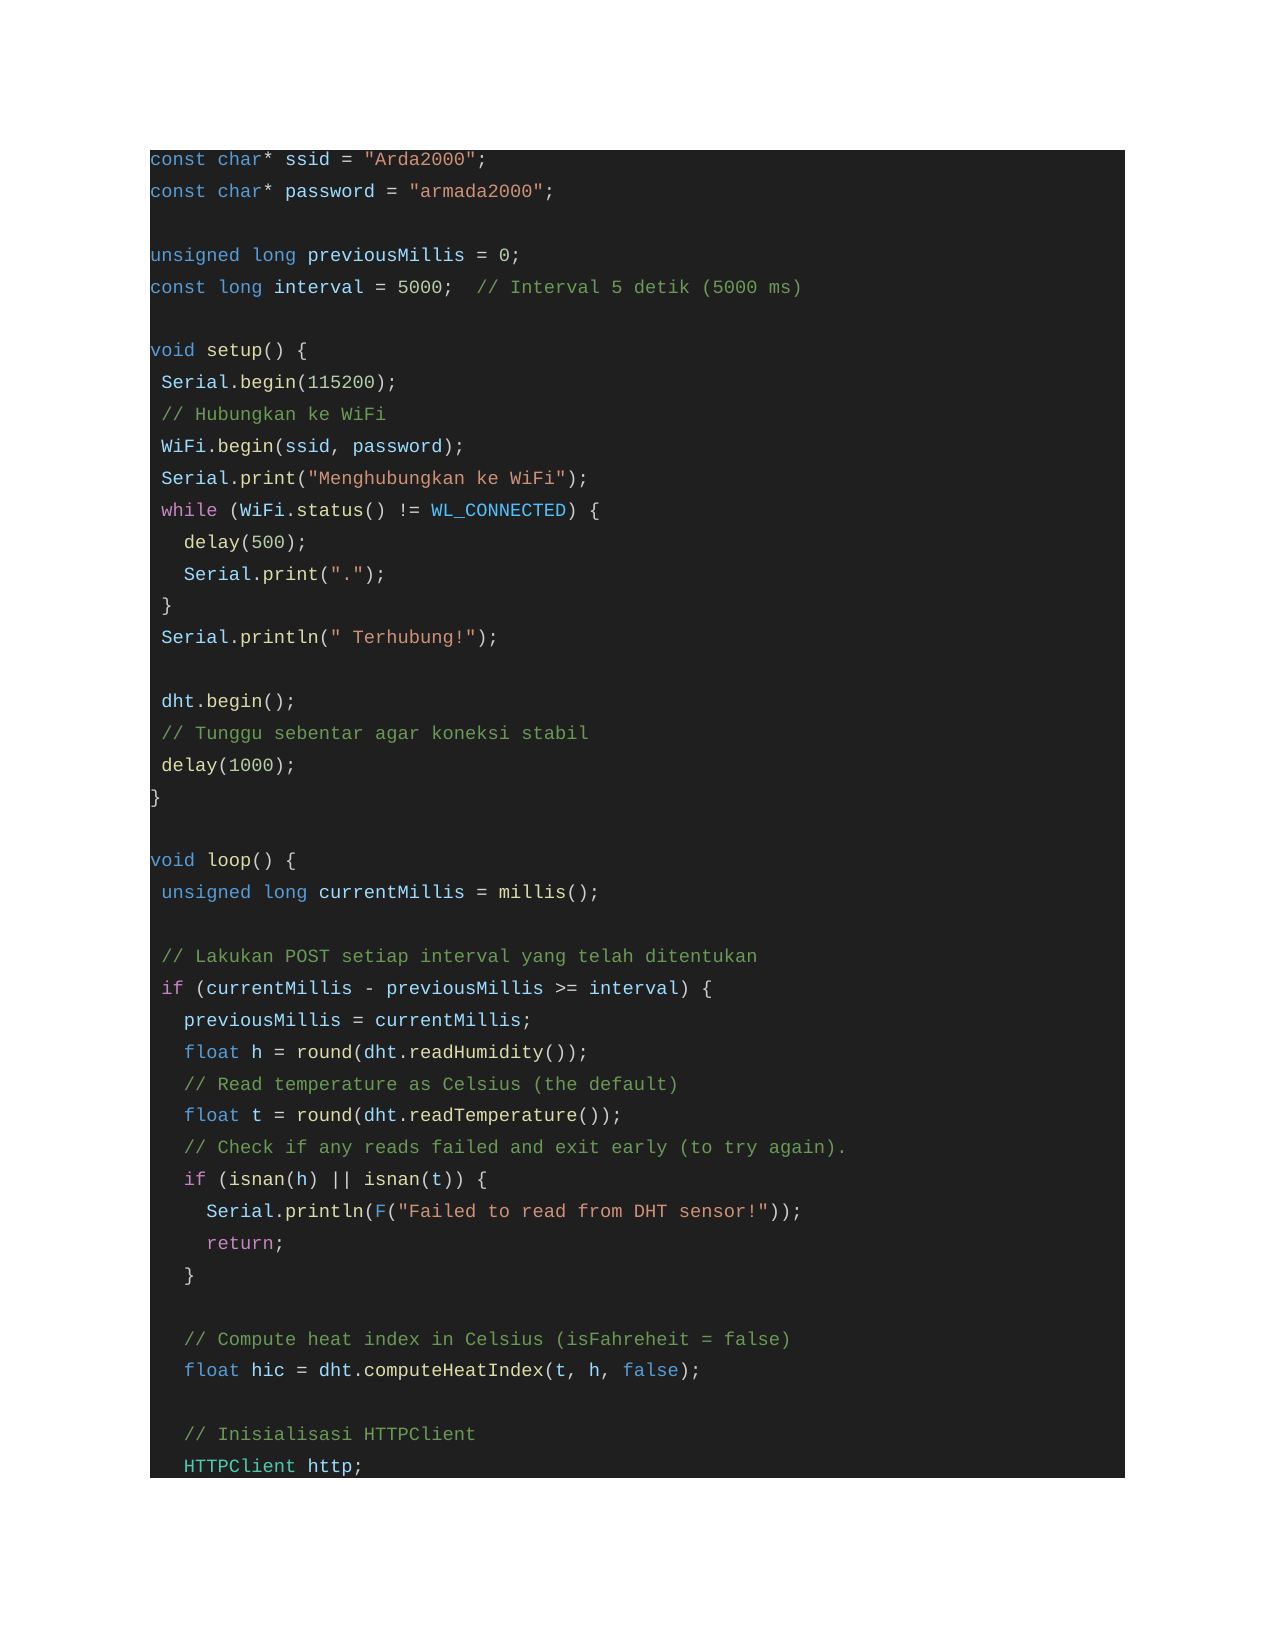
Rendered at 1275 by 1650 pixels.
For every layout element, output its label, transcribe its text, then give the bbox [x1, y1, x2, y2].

text if (currentMillis - previousMillis >= interval) { [150, 979, 1125, 1000]
text if (isnan(h) || isnan(t)) { [150, 1170, 1125, 1191]
text const long interval = 5000; // Interval 5 detik (5000 ms) [150, 277, 1125, 299]
text void loop() { [150, 851, 1125, 872]
text return; [150, 1234, 1125, 1255]
text // Tunggu sebentar agar koneksi stabil [150, 724, 1125, 745]
text previousMillis = currentMillis; [150, 1011, 1125, 1032]
text // Check if any reads failed and exit early (to try again). [150, 1138, 1125, 1159]
text Serial.print("."); [150, 564, 1125, 586]
text // Read temperature as Celsius (the default) [150, 1074, 1125, 1096]
text // Hubungkan ke WiFi [150, 405, 1125, 426]
text delay(1000); [150, 756, 1125, 777]
text dht.begin(); [150, 692, 1125, 713]
text float hic = dht.computeHeatIndex(t, h, false); [150, 1361, 1125, 1382]
text unsigned long previousMillis = 0; [150, 246, 1125, 267]
text Serial.print("Menghubungkan ke WiFi"); [150, 469, 1125, 490]
text // Lakukan POST setiap interval yang telah ditentukan [150, 947, 1125, 968]
text unsigned long currentMillis = millis(); [150, 883, 1125, 904]
text const char* ssid = "Arda2000"; [150, 150, 1125, 171]
text // Compute heat index in Celsius (isFahreheit = false) [150, 1329, 1125, 1351]
text delay(500); [150, 532, 1125, 554]
text Serial.println(F("Failed to read from DHT sensor!")); [150, 1202, 1125, 1223]
text float h = round(dht.readHumidity()); [150, 1042, 1125, 1064]
text HTTPClient http; [150, 1457, 1125, 1478]
text float t = round(dht.readTemperature()); [150, 1106, 1125, 1127]
text } [150, 596, 1125, 617]
text const char* password = "armada2000"; [150, 182, 1125, 203]
text } [150, 1266, 1125, 1287]
text while (WiFi.status() != WL_CONNECTED) { [150, 501, 1125, 522]
text WiFi.begin(ssid, password); [150, 437, 1125, 458]
text Serial.begin(115200); [150, 373, 1125, 394]
text Serial.println(" Terhubung!"); [150, 628, 1125, 649]
text // Inisialisasi HTTPClient [150, 1425, 1125, 1446]
text } [150, 787, 1125, 809]
text void setup() { [150, 341, 1125, 362]
